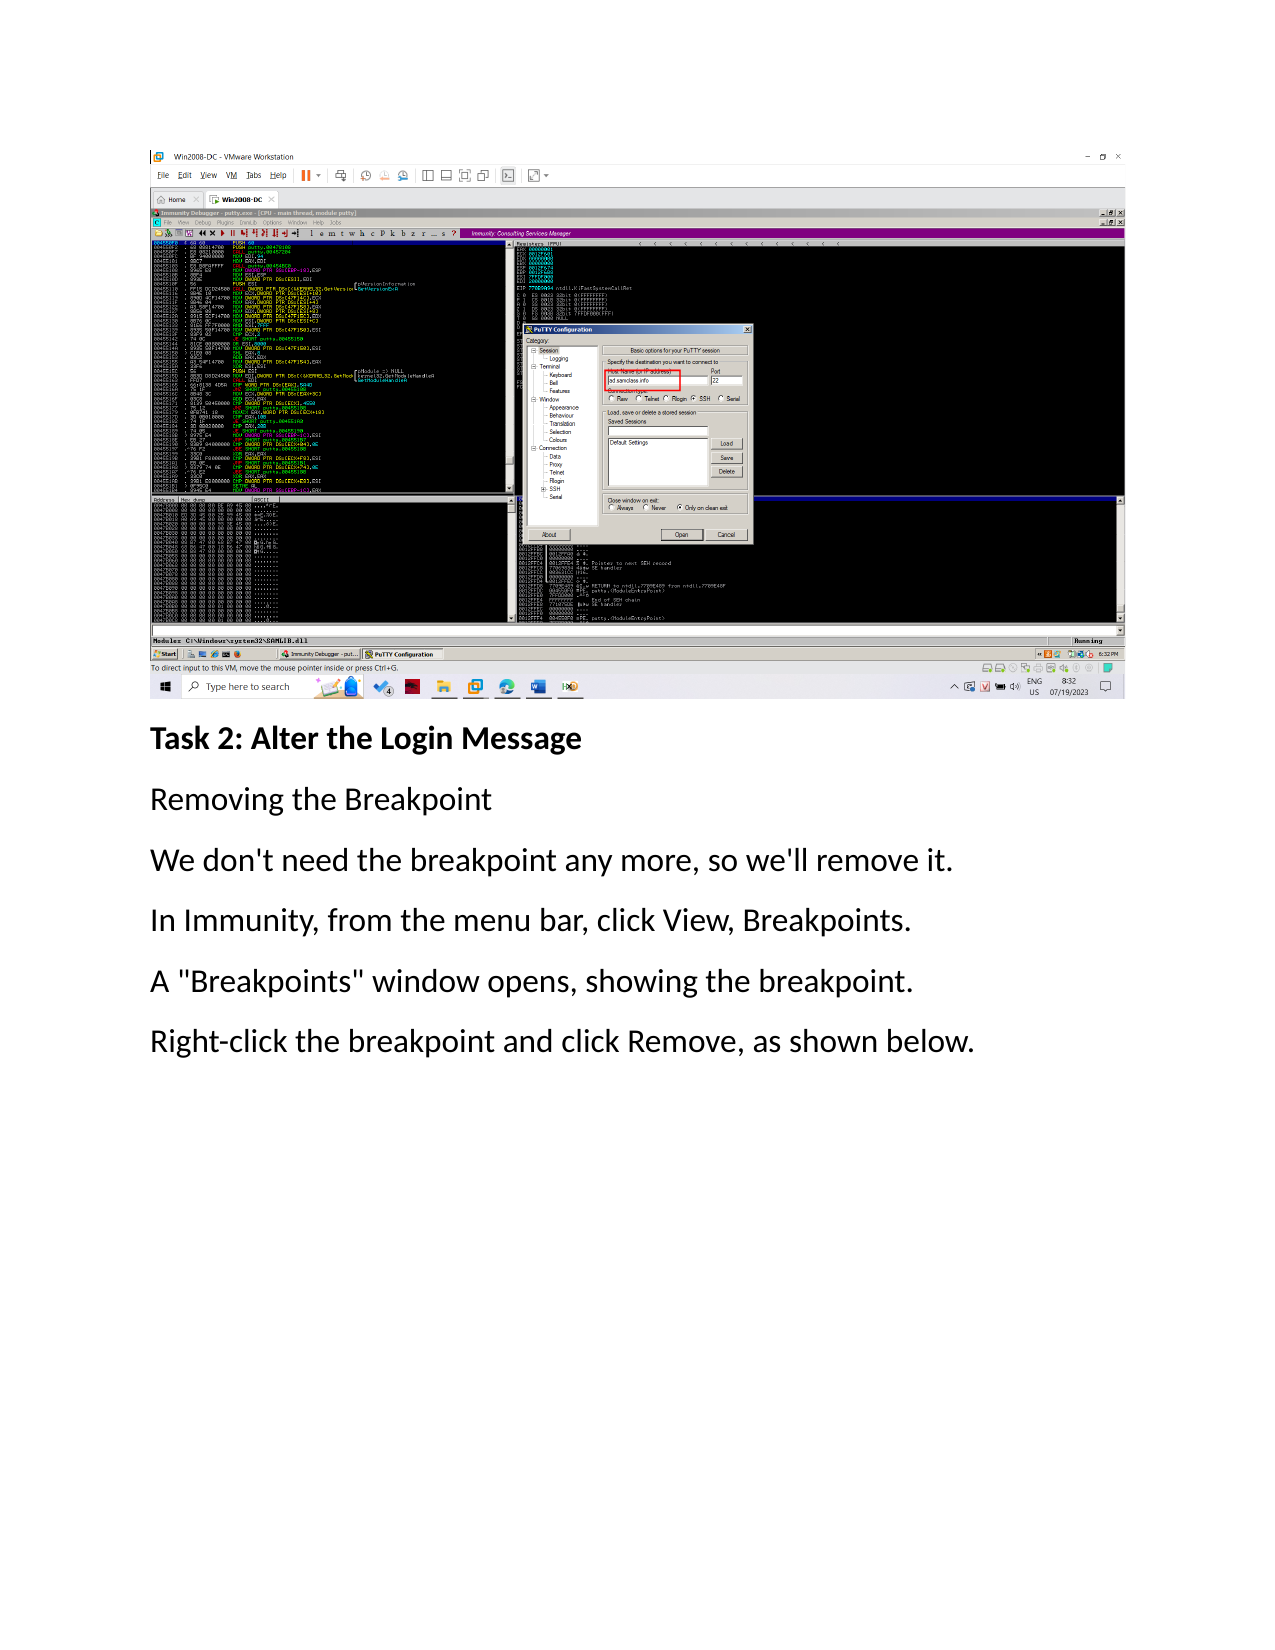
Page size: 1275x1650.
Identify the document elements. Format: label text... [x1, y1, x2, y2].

text Removing the Breakpoint [150, 778, 1125, 819]
text In Immunity, from the menu bar, click View, Breakpoints. [150, 899, 1125, 940]
text We don't need the breakpoint any more, so we'll remove it. [150, 838, 1125, 879]
text Task 2: Alter the Login Message [150, 717, 1125, 758]
picture [150, 150, 1125, 699]
text A "Breakpoints" window opens, showing the breakpoint. [150, 960, 1125, 1001]
text Right-click the breakpoint and click Remove, as shown below. [150, 1020, 1125, 1061]
